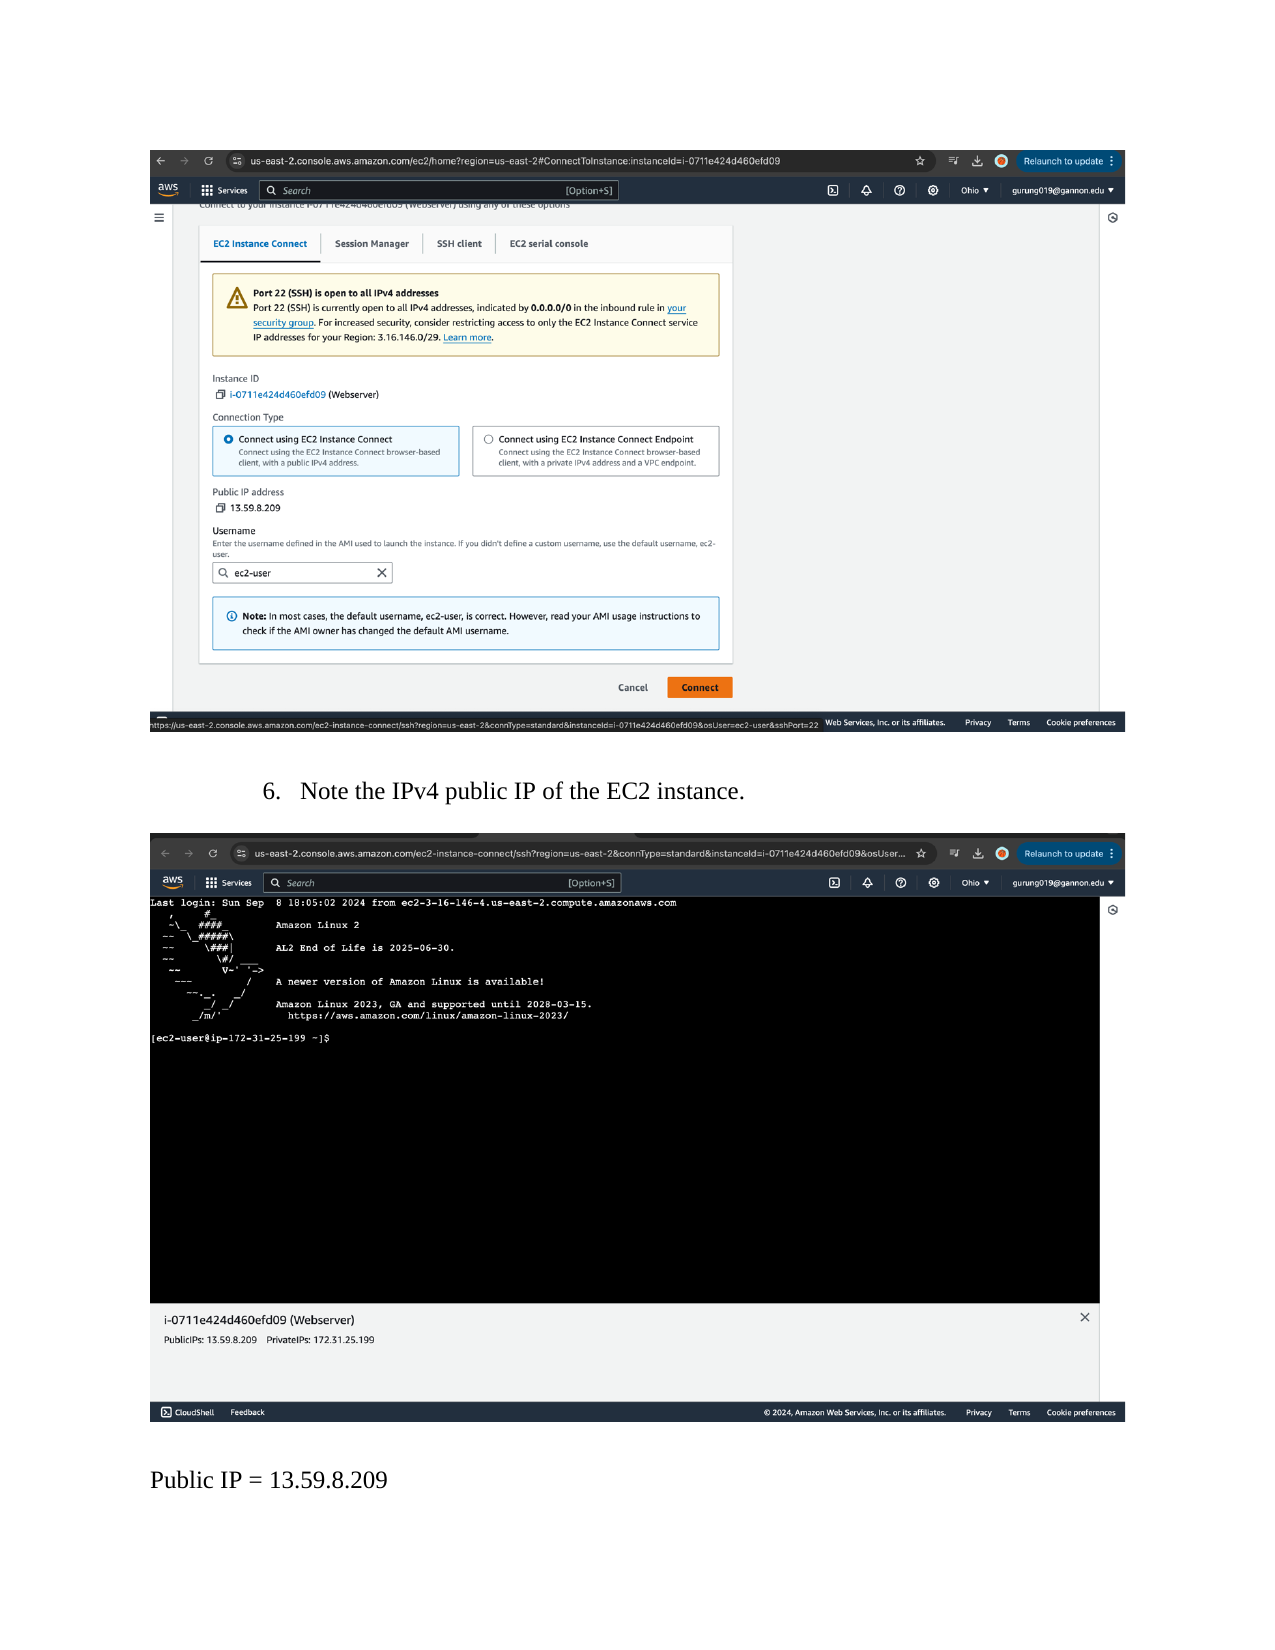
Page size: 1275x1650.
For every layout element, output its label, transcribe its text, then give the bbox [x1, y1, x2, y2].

picture [150, 833, 1125, 1422]
text Public IP = 13.59.8.209 [150, 1451, 1125, 1494]
list Note the IPv4 public IP of the EC2 instance. [262, 761, 1125, 805]
picture [150, 150, 1125, 732]
